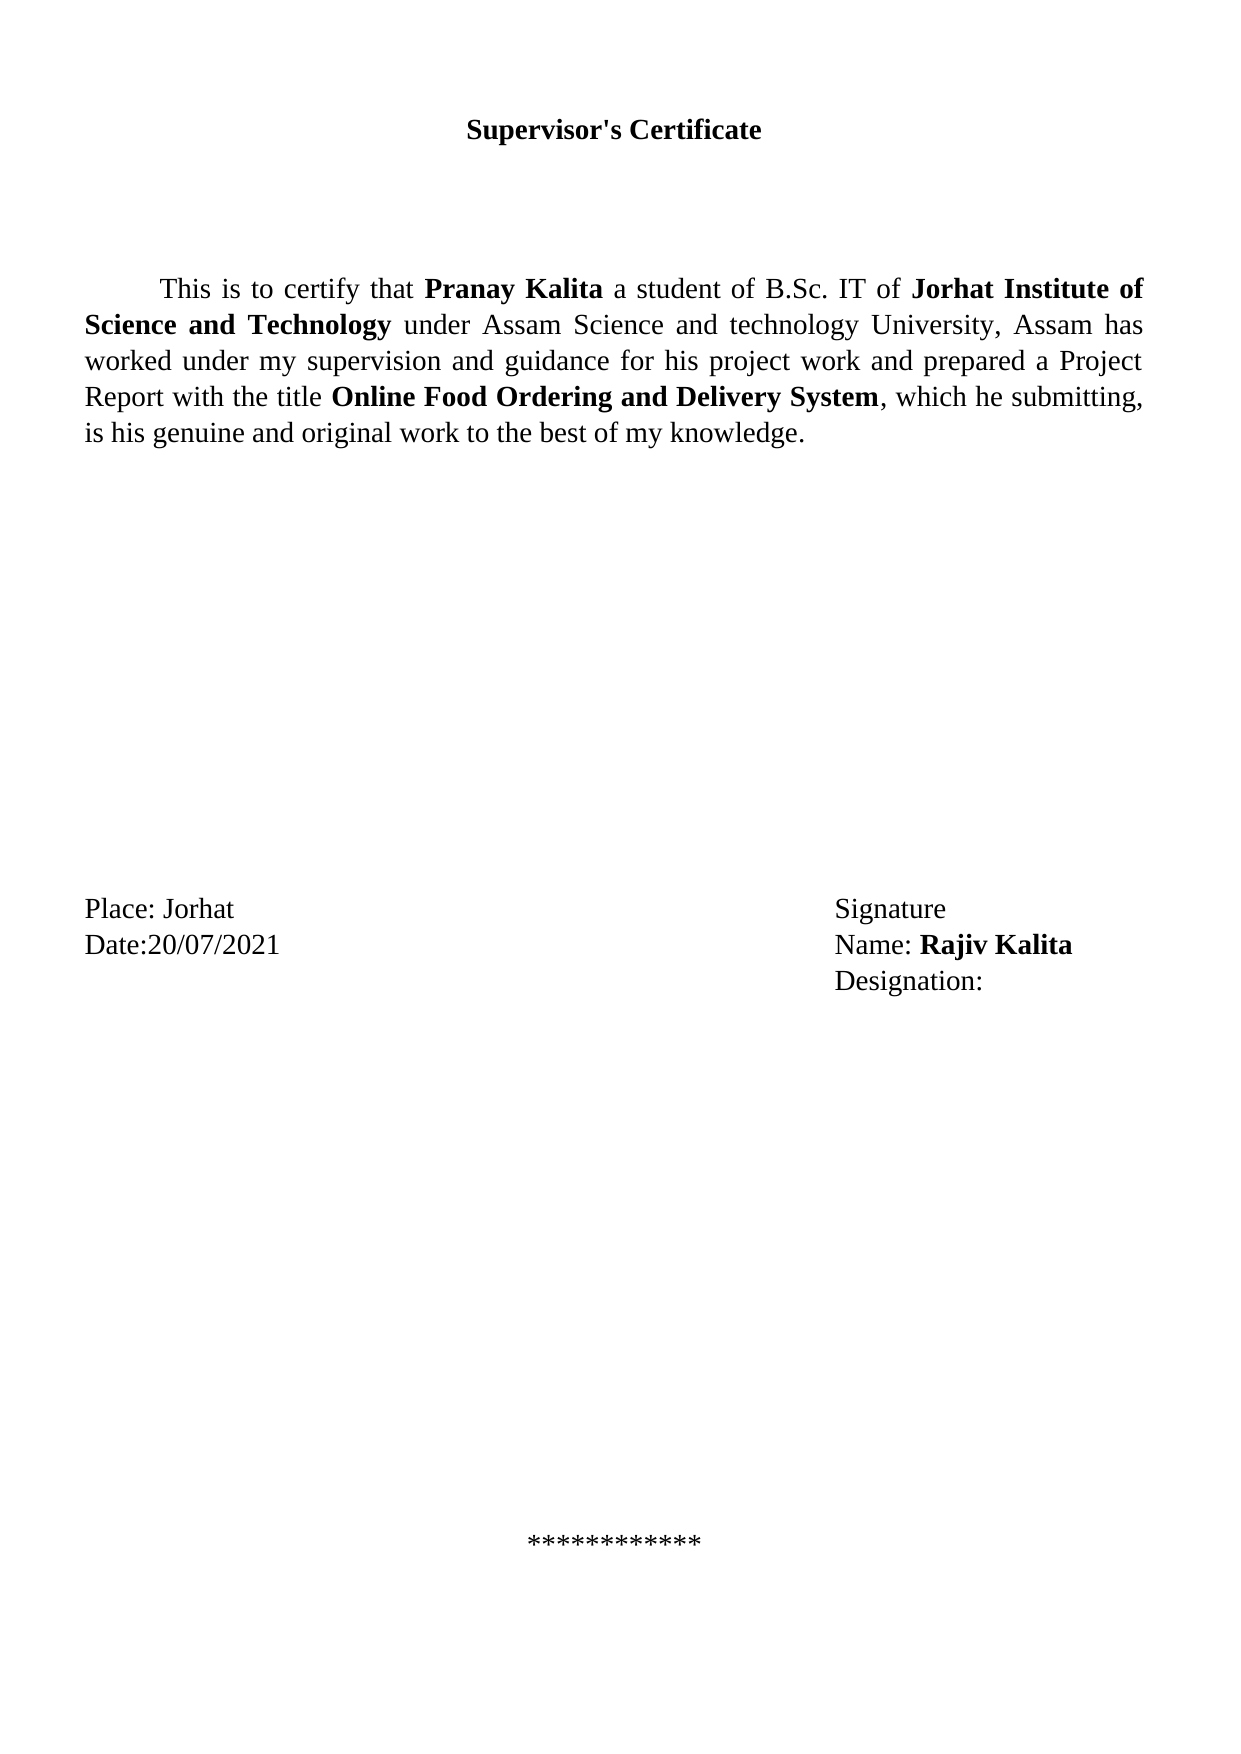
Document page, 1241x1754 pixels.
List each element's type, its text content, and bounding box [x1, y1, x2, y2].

text Place: Jorhat Signature [84, 891, 1144, 924]
text Date:20/07/2021 Name: Rajiv Kalita [84, 927, 1144, 961]
text ************ [84, 1527, 1144, 1561]
text Designation: [84, 963, 1144, 997]
text This is to certify that Pranay Kalita a student of B.Sc. IT of Jorhat Institute of Science and Technology under Assam Science and technology University, Assam has worked under my supervision and guidance for his project work and prepared a Project Report with the title Online Food Ordering and Delivery System, which he submitting, is his genuine and original work to the best of my knowledge. [84, 271, 1144, 449]
text Supervisor's Certificate [84, 112, 1144, 146]
